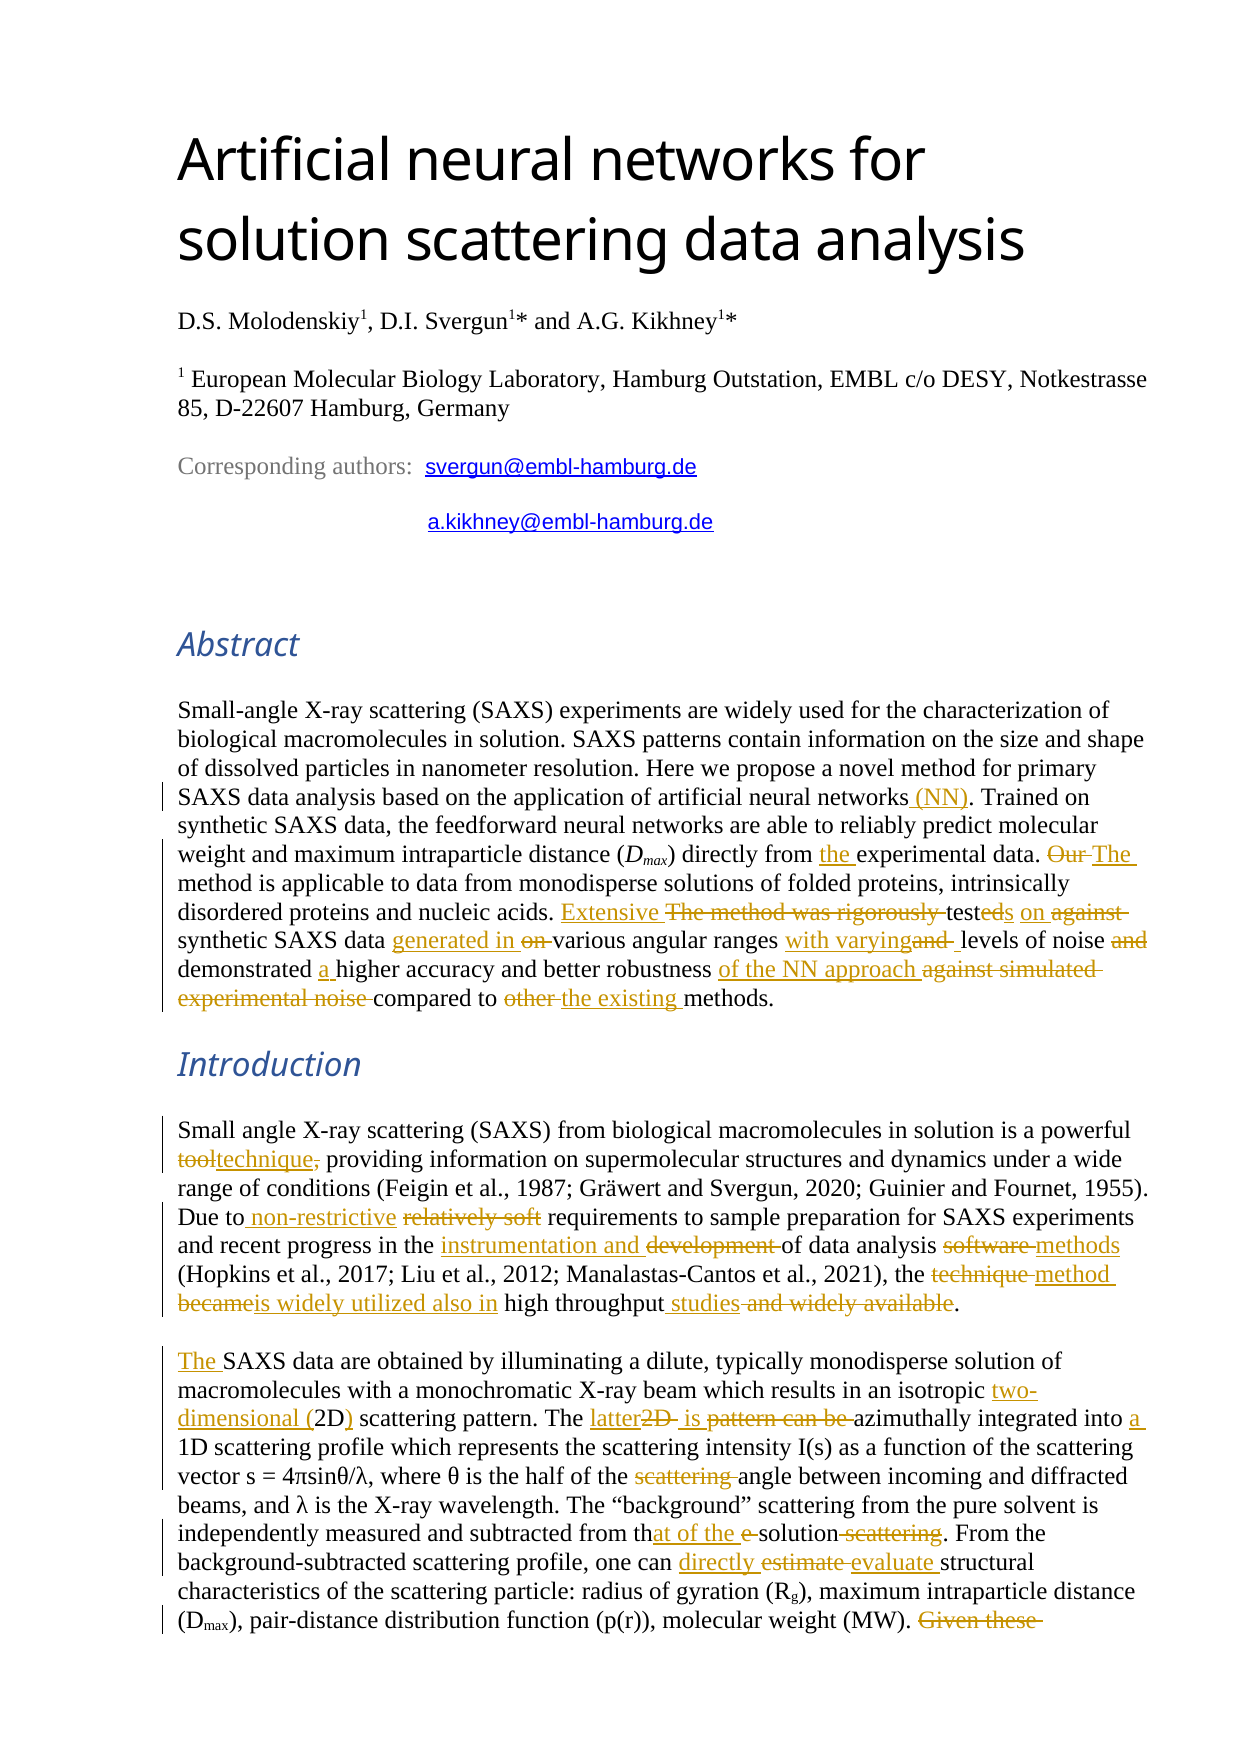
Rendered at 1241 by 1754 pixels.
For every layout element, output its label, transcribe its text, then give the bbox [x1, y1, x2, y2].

text 1 European Molecular Biology Laboratory, Hamburg Outstation, EMBL c/o DESY, Notkestrasse 85, D-22607 Hamburg, Germany [177, 364, 1152, 422]
text D.S. Molodenskiy1, D.I. Svergun1* and A.G. Kikhney1* [177, 306, 1152, 335]
title Artificial neural networks for solution scattering data analysis [177, 118, 1152, 277]
subtitle Abstract [177, 621, 1152, 666]
text Small-angle X-ray scattering (SAXS) experiments are widely used for the characterization of biological macromolecules in solution. SAXS patterns contain information on the size and shape of dissolved particles in nanometer resolution. Here we propose a novel method for primary SAXS data analysis based on the application of artificial neural networks. Trained on synthetic SAXS data, the feedforward neural networks are able to reliably predict molecular weight and maximum intraparticle distance (Dmax) directly from experimental data. method is applicable to data from monodisperse solutions of folded proteins, intrinsically disordered proteins and nucleic acids. test synthetic SAXS data various angular ranges levels of noise demonstrated higher accuracy and better robustness compared to methods. [177, 696, 1152, 1012]
text Small angle X-ray scattering (SAXS) from biological macromolecules in solution is a powerful providing information on supermolecular structures and dynamics under a wide range of conditions (Feigin et al., 1987; Gräwert and Svergun, 2020; Guinier and Fournet, 1955). Due to requirements to sample preparation for SAXS experiments and recent progress in the of data analysis (Hopkins et al., 2017; Liu et al., 2012; Manalastas-Cantos et al., 2021), the high throughput. [177, 1116, 1152, 1317]
subtitle Introduction [177, 1041, 1152, 1086]
text Corresponding authors: svergun@embl-hamburg.de [177, 451, 1152, 479]
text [177, 1346, 1152, 1633]
text a.kikhney@embl-hamburg.de [177, 509, 1152, 534]
